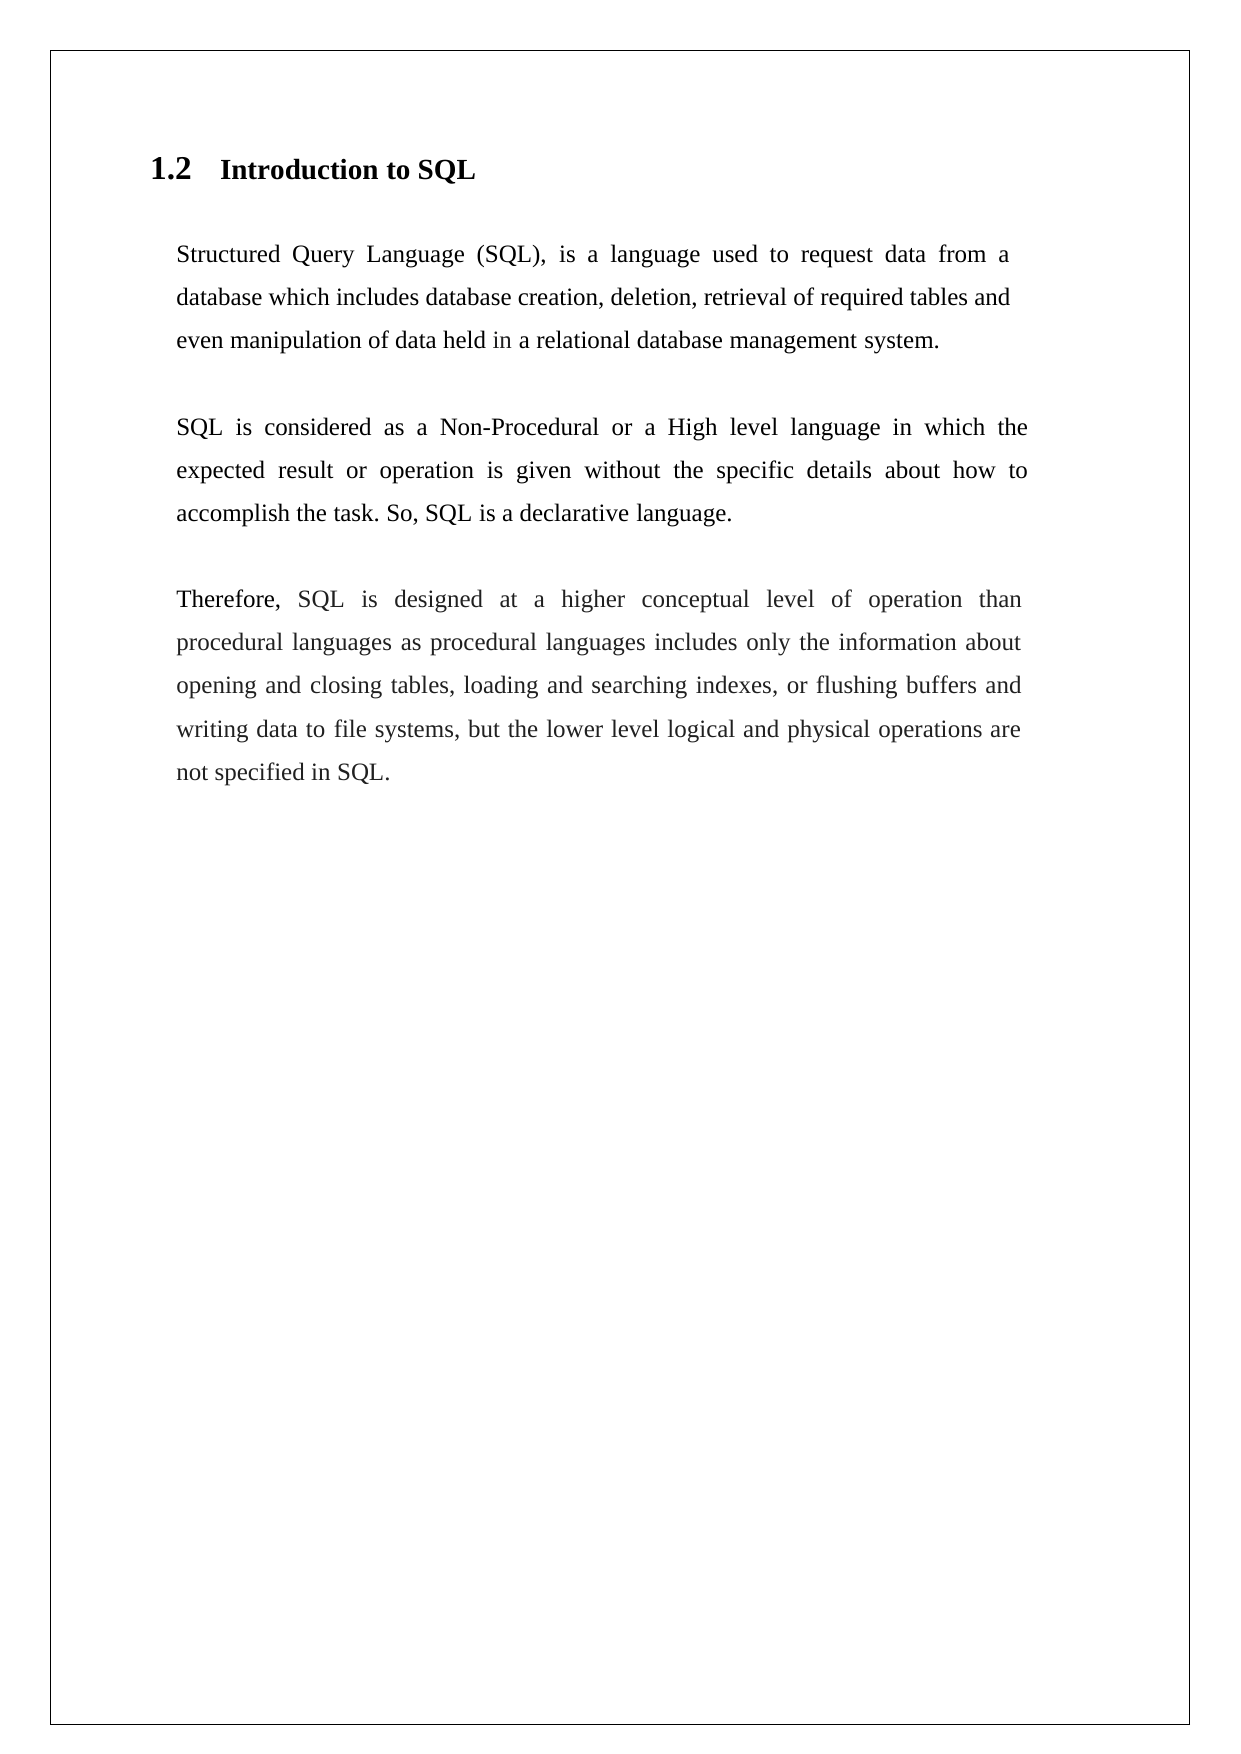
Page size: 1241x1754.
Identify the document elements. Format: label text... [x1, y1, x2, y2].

text SQL is considered as a Non-Procedural or a High level language in which the expected result or operation is given without the specific details about how to accomplish the task. So, SQL is a declarative language. [176, 412, 1029, 527]
text Therefore, SQL is designed at a higher conceptual level of operation than procedural languages as procedural languages includes only the information about opening and closing tables, loading and searching indexes, or flushing buffers and writing data to file systems, but the lower level logical and physical operations are not specified in SQL. [176, 584, 1022, 786]
text Structured Query Language (SQL), is a language used to request data from a database which includes database creation, deletion, retrieval of required tables and even manipulation of data held in a relational database management system. [176, 239, 1011, 354]
subtitle Introduction to SQL [150, 148, 1111, 187]
